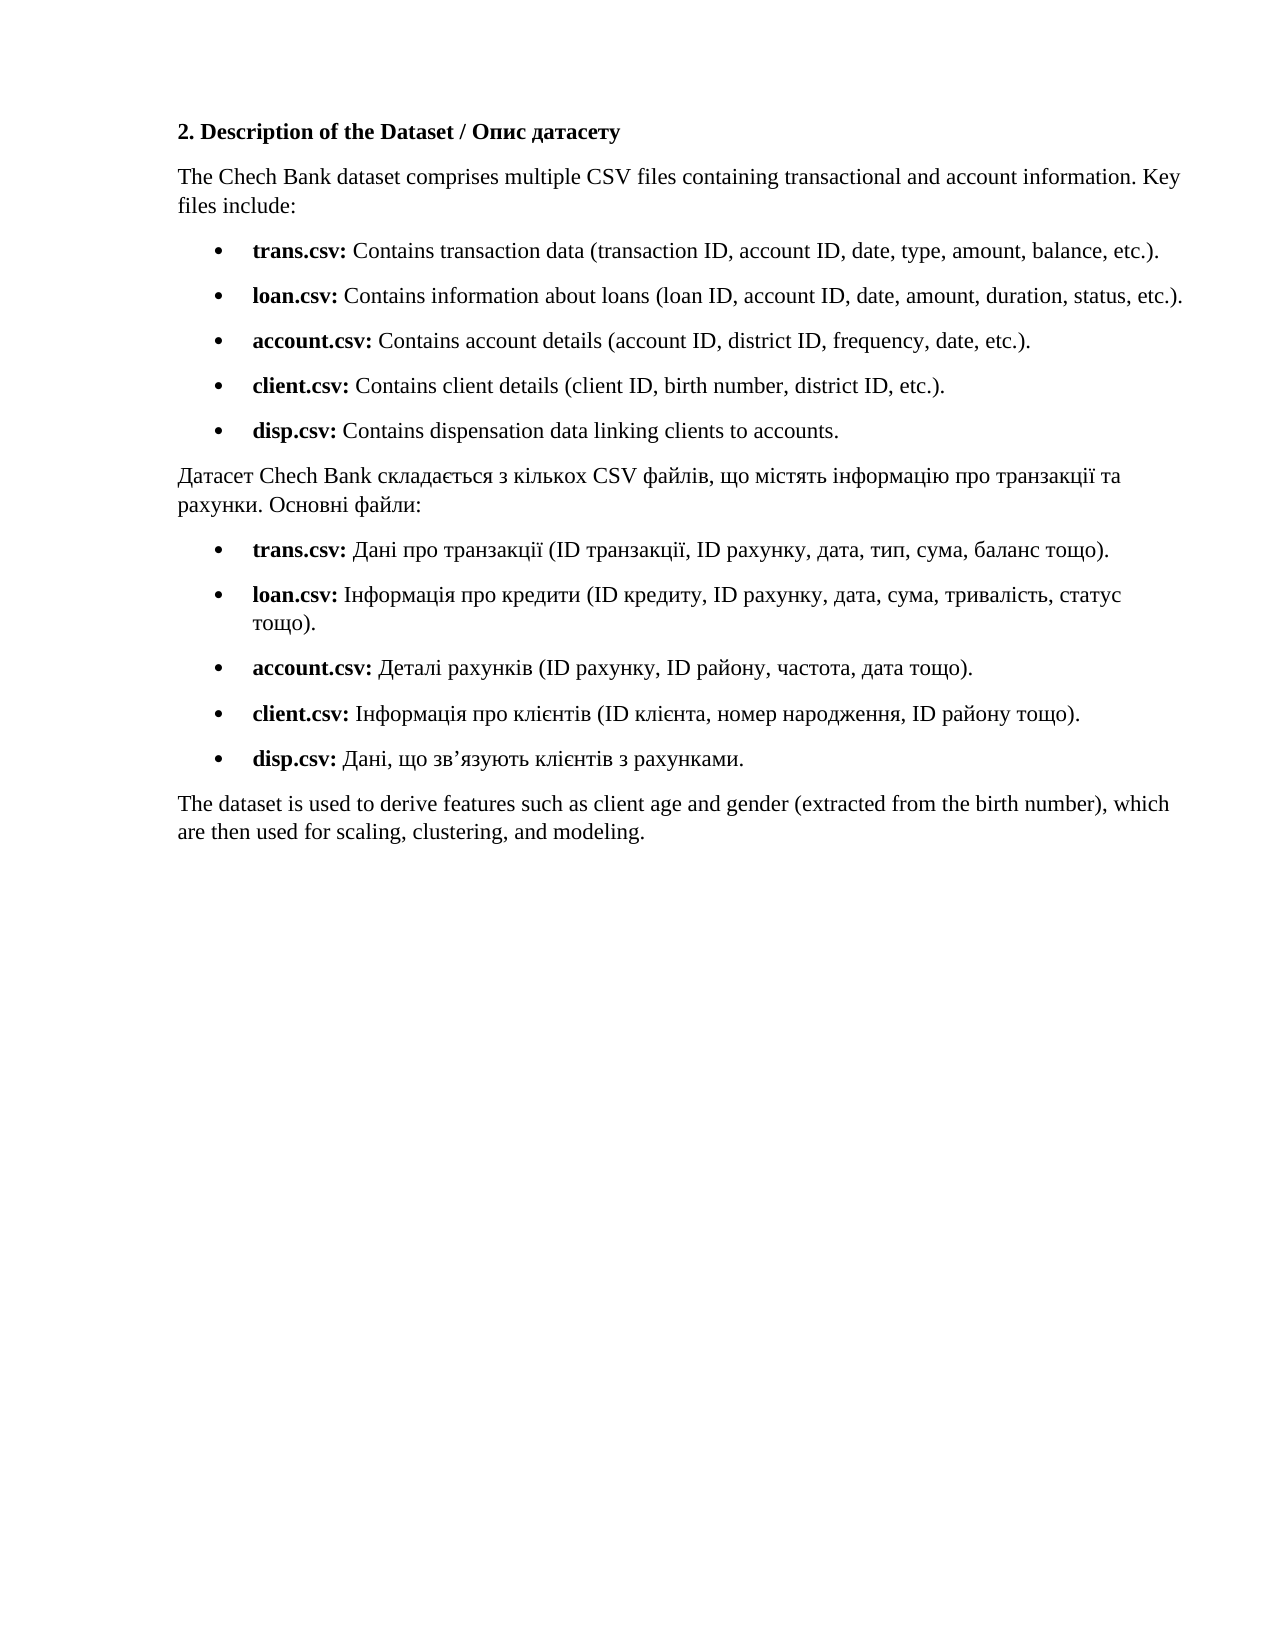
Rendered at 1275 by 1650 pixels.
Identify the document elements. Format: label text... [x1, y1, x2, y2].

list client.csv: Інформація про клієнтів (ID клієнта, номер народження, ID району тощо). [215, 699, 1186, 726]
list disp.csv: Contains dispensation data linking clients to accounts. [215, 417, 1186, 443]
text The Chech Bank dataset comprises multiple CSV files containing transactional and account information. Key files include: [177, 163, 1186, 218]
list account.csv: Contains account details (account ID, district ID, frequency, date, etc.). [215, 327, 1186, 353]
list trans.csv: Contains transaction data (transaction ID, account ID, date, type, amount, balance, etc.). [215, 237, 1186, 263]
text The dataset is used to derive features such as client age and gender (extracted from the birth number), which are then used for scaling, clustering, and modeling. [177, 790, 1186, 844]
list client.csv: Contains client details (client ID, birth number, district ID, etc.). [215, 372, 1186, 398]
text 2. Description of the Dataset / Опис датасету [177, 118, 1186, 144]
text Датасет Chech Bank складається з кількох CSV файлів, що містять інформацію про транзакції та рахунки. Основні файли: [177, 462, 1186, 517]
list loan.csv: Contains information about loans (loan ID, account ID, date, amount, duration, status, etc.). [215, 282, 1186, 308]
list disp.csv: Дані, що зв’язують клієнтів з рахунками. [215, 745, 1186, 771]
list trans.csv: Дані про транзакції (ID транзакції, ID рахунку, дата, тип, сума, баланс тощо). [215, 536, 1186, 562]
list account.csv: Деталі рахунків (ID рахунку, ID району, частота, дата тощо). [215, 654, 1186, 681]
list loan.csv: Інформація про кредити (ID кредиту, ID рахунку, дата, сума, тривалість, статус тощо). [215, 581, 1186, 636]
